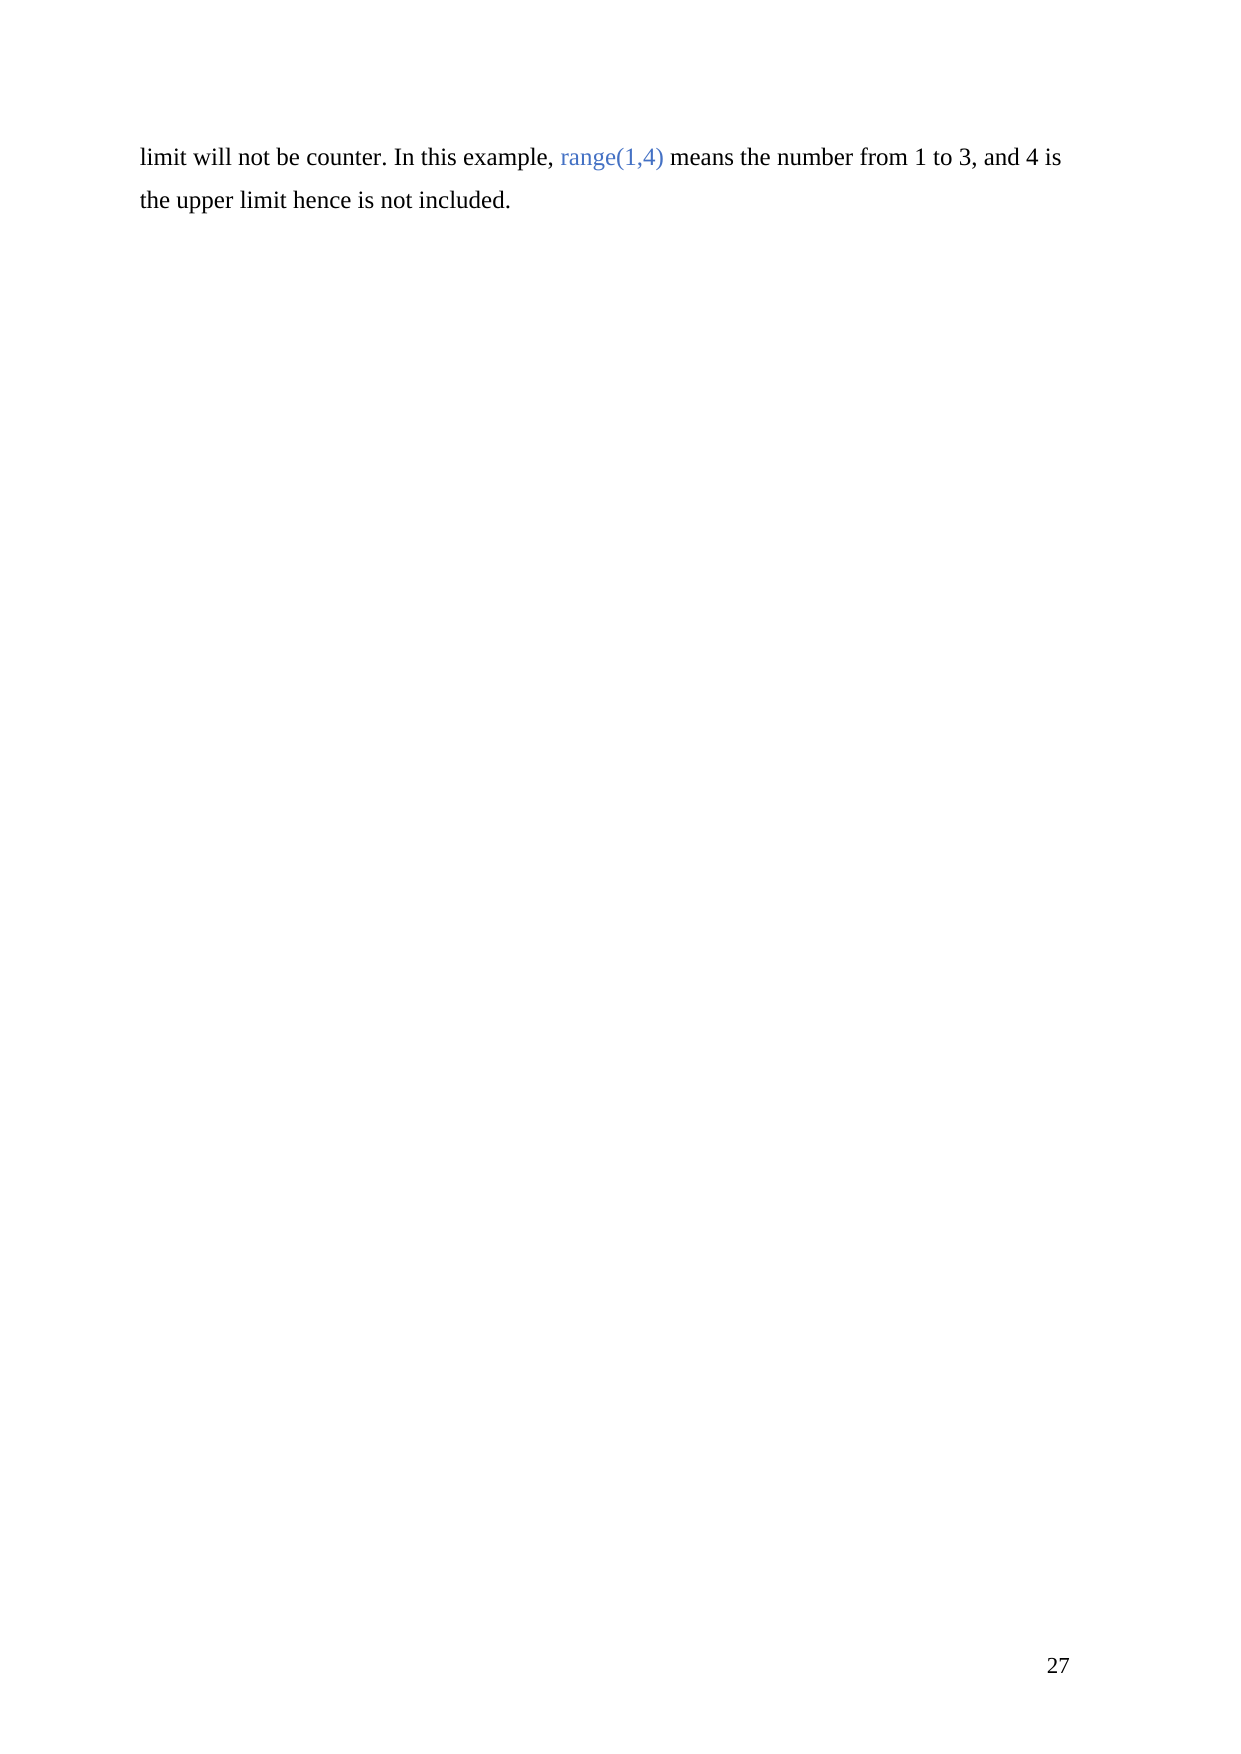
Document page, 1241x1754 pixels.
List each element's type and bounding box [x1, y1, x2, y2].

text [139, 142, 1069, 213]
